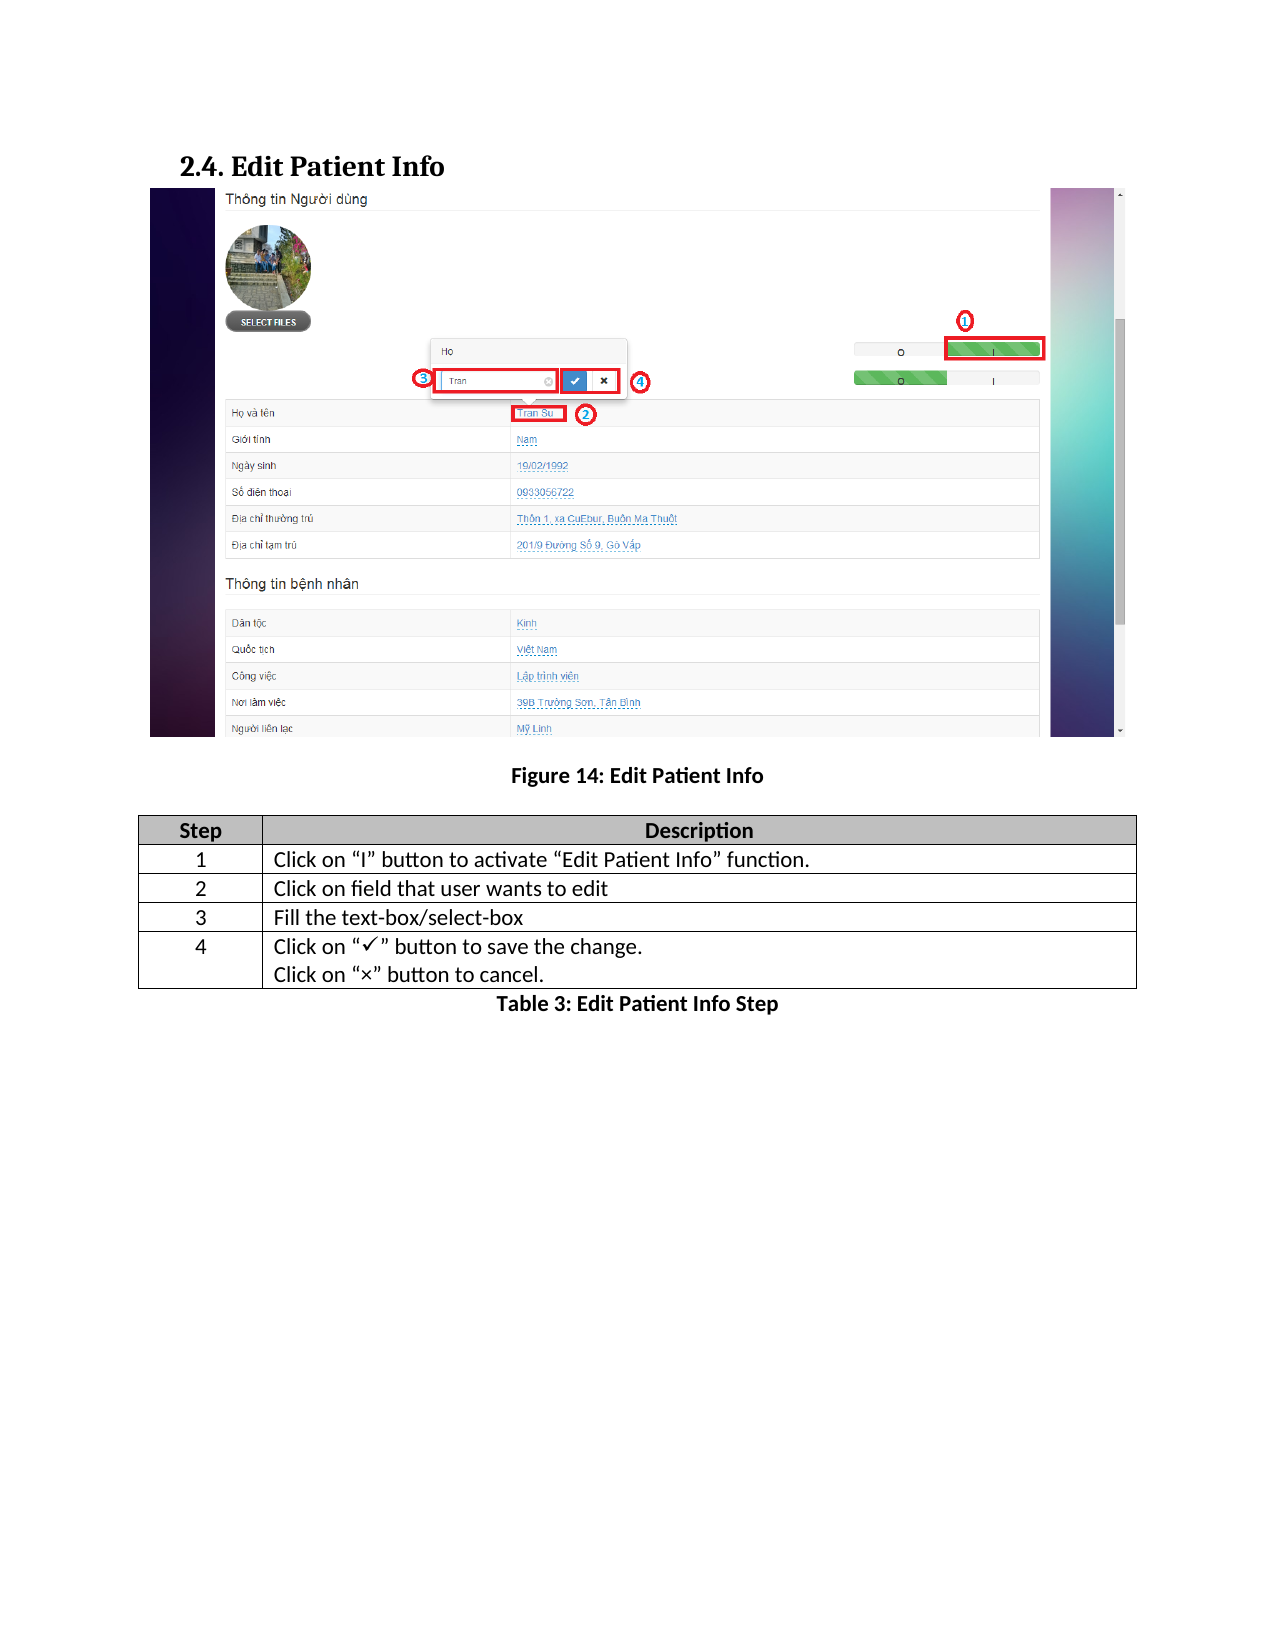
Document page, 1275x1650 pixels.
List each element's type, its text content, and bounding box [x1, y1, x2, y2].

table_cell Click on “” button to save the change. Click on “×” button to cancel. [263, 932, 1136, 988]
text Figure 14: Edit Patient Info [150, 762, 1125, 790]
text Table 3: Edit Patient Info Step [150, 989, 1125, 1017]
table_cell 4 [139, 932, 262, 988]
table_cell 1 [139, 845, 262, 873]
subtitle Edit Patient Info [180, 150, 1125, 183]
table_cell Click on “I” button to activate “Edit Patient Info” function. [263, 845, 1136, 873]
table_cell Fill the text-box/select-box [263, 903, 1136, 931]
table_header Description [263, 816, 1136, 844]
table_cell 2 [139, 874, 262, 902]
table_cell Click on field that user wants to edit [263, 874, 1136, 902]
picture [150, 188, 1125, 737]
table_cell 3 [139, 903, 262, 931]
table_header Step [139, 816, 262, 844]
